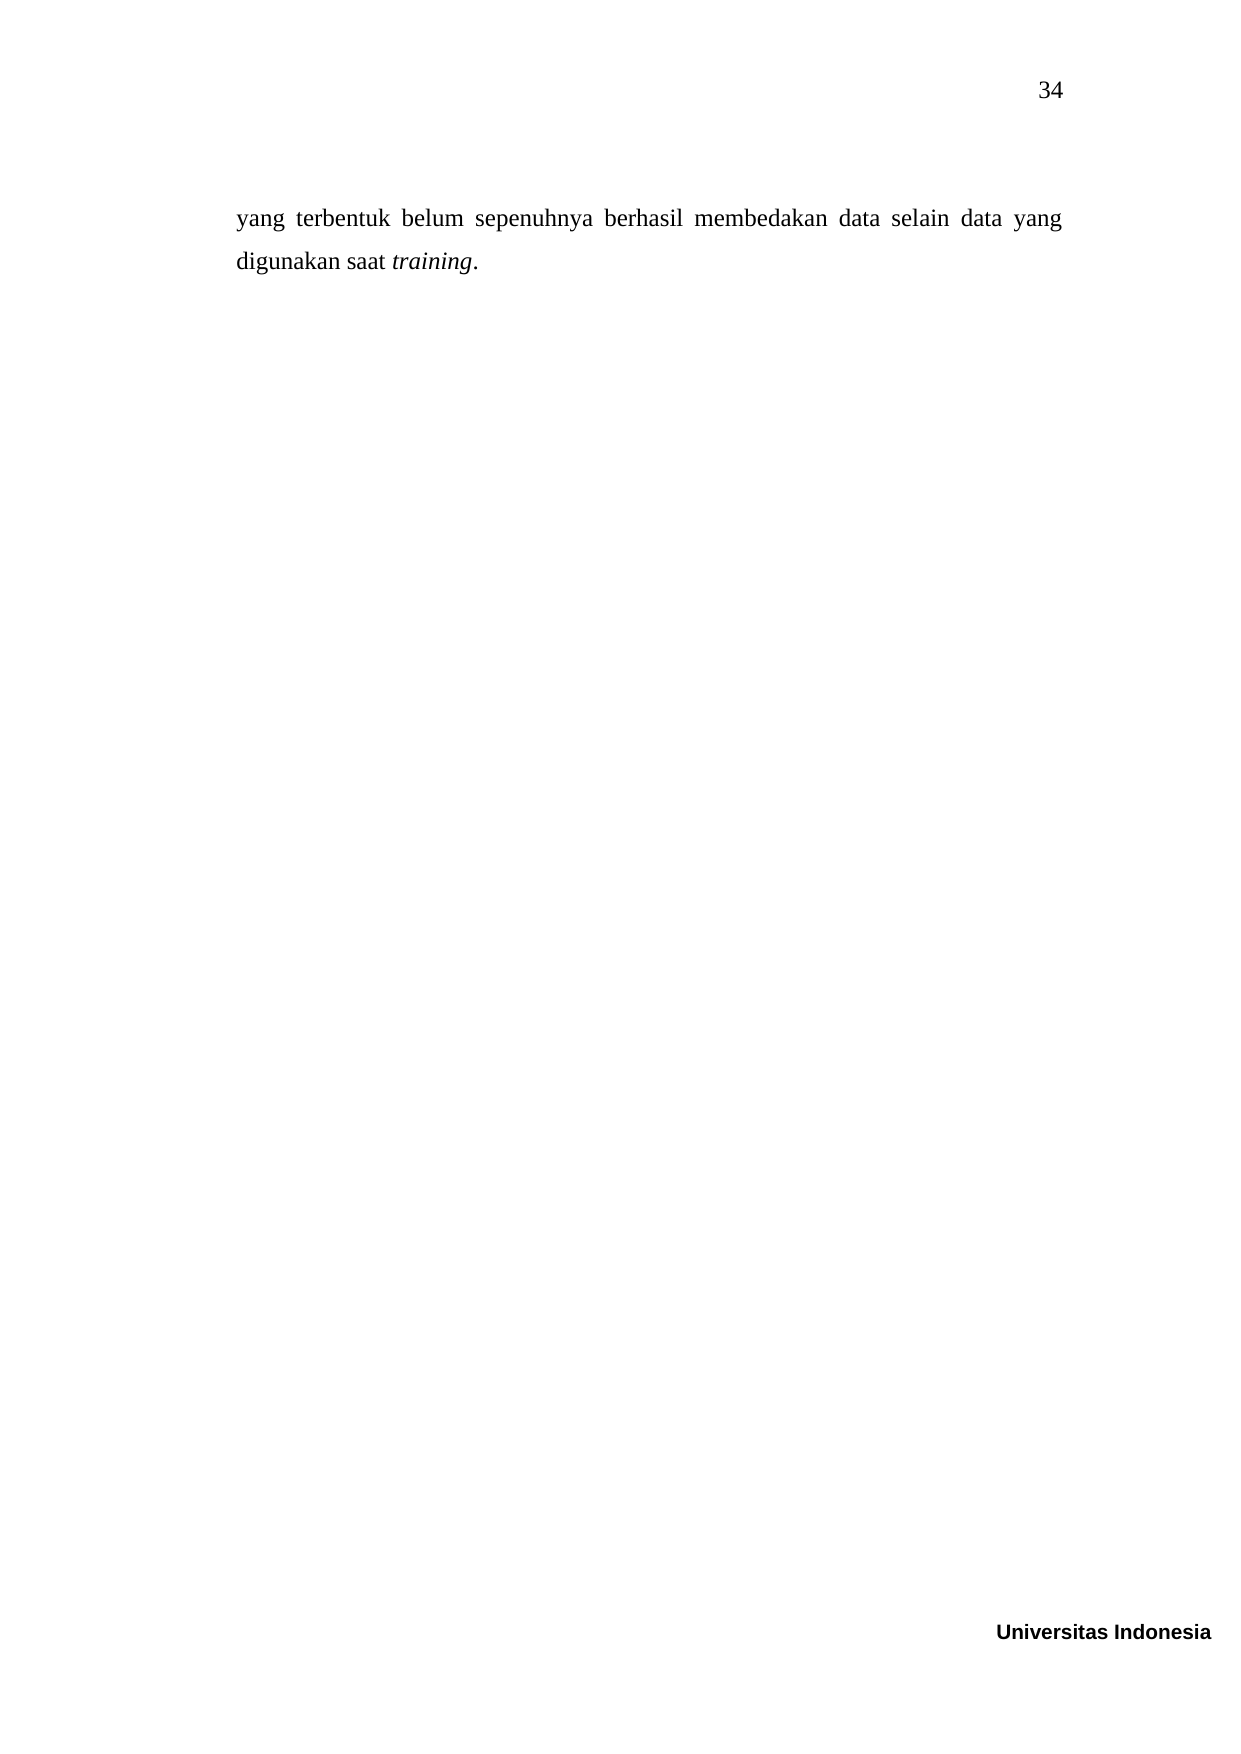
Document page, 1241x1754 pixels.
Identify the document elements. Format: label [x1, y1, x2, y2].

text [236, 203, 1063, 275]
